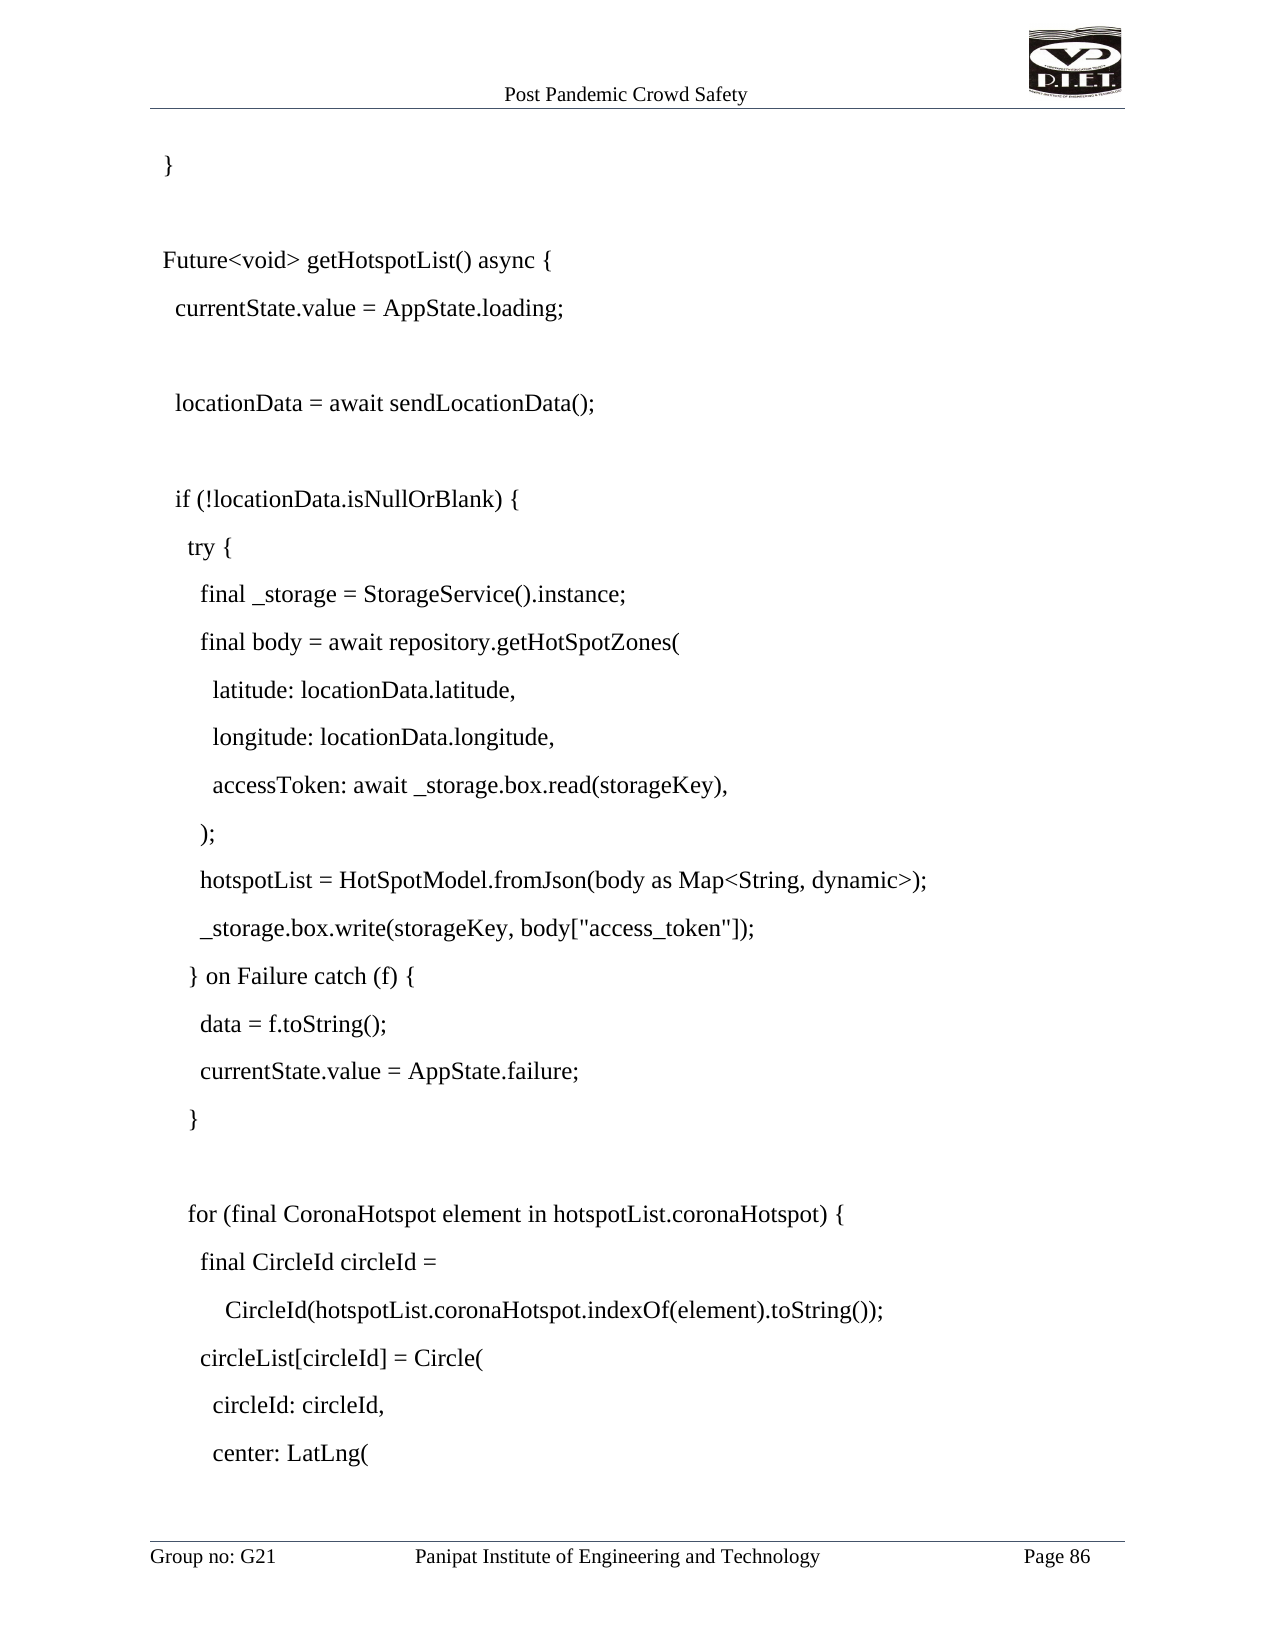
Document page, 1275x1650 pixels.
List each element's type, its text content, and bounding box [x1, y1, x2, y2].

text if (!locationData.isNullOrBlank) { [150, 484, 1125, 513]
text center: LatLng( [150, 1438, 1125, 1467]
text } [150, 150, 1125, 179]
text _storage.box.write(storageKey, body["access_token"]); [150, 913, 1125, 942]
text currentState.value = AppState.loading; [150, 293, 1125, 322]
text data = f.toString(); [150, 1009, 1125, 1037]
text final _storage = StorageService().instance; [150, 579, 1125, 608]
text locationData = await sendLocationData(); [150, 388, 1125, 417]
text CircleId(hotspotList.coronaHotspot.indexOf(element).toString()); [150, 1295, 1125, 1324]
text accessToken: await _storage.box.read(storageKey), [150, 770, 1125, 799]
picture [1029, 23, 1122, 101]
text final CircleId circleId = [150, 1247, 1125, 1276]
text final body = await repository.getHotSpotZones( [150, 627, 1125, 656]
text currentState.value = AppState.failure; [150, 1056, 1125, 1085]
text longitude: locationData.longitude, [150, 722, 1125, 751]
text } on Failure catch (f) { [150, 961, 1125, 990]
text hotspotList = HotSpotModel.fromJson(body as Map<String, dynamic>); [150, 866, 1125, 894]
text Future<void> getHotspotList() async { [150, 245, 1125, 274]
text latitude: locationData.latitude, [150, 675, 1125, 703]
text try { [150, 532, 1125, 560]
text } [150, 1104, 1125, 1133]
text circleId: circleId, [150, 1390, 1125, 1419]
text ); [150, 818, 1125, 847]
text circleList[circleId] = Circle( [150, 1343, 1125, 1371]
text for (final CoronaHotspot element in hotspotList.coronaHotspot) { [150, 1199, 1125, 1228]
